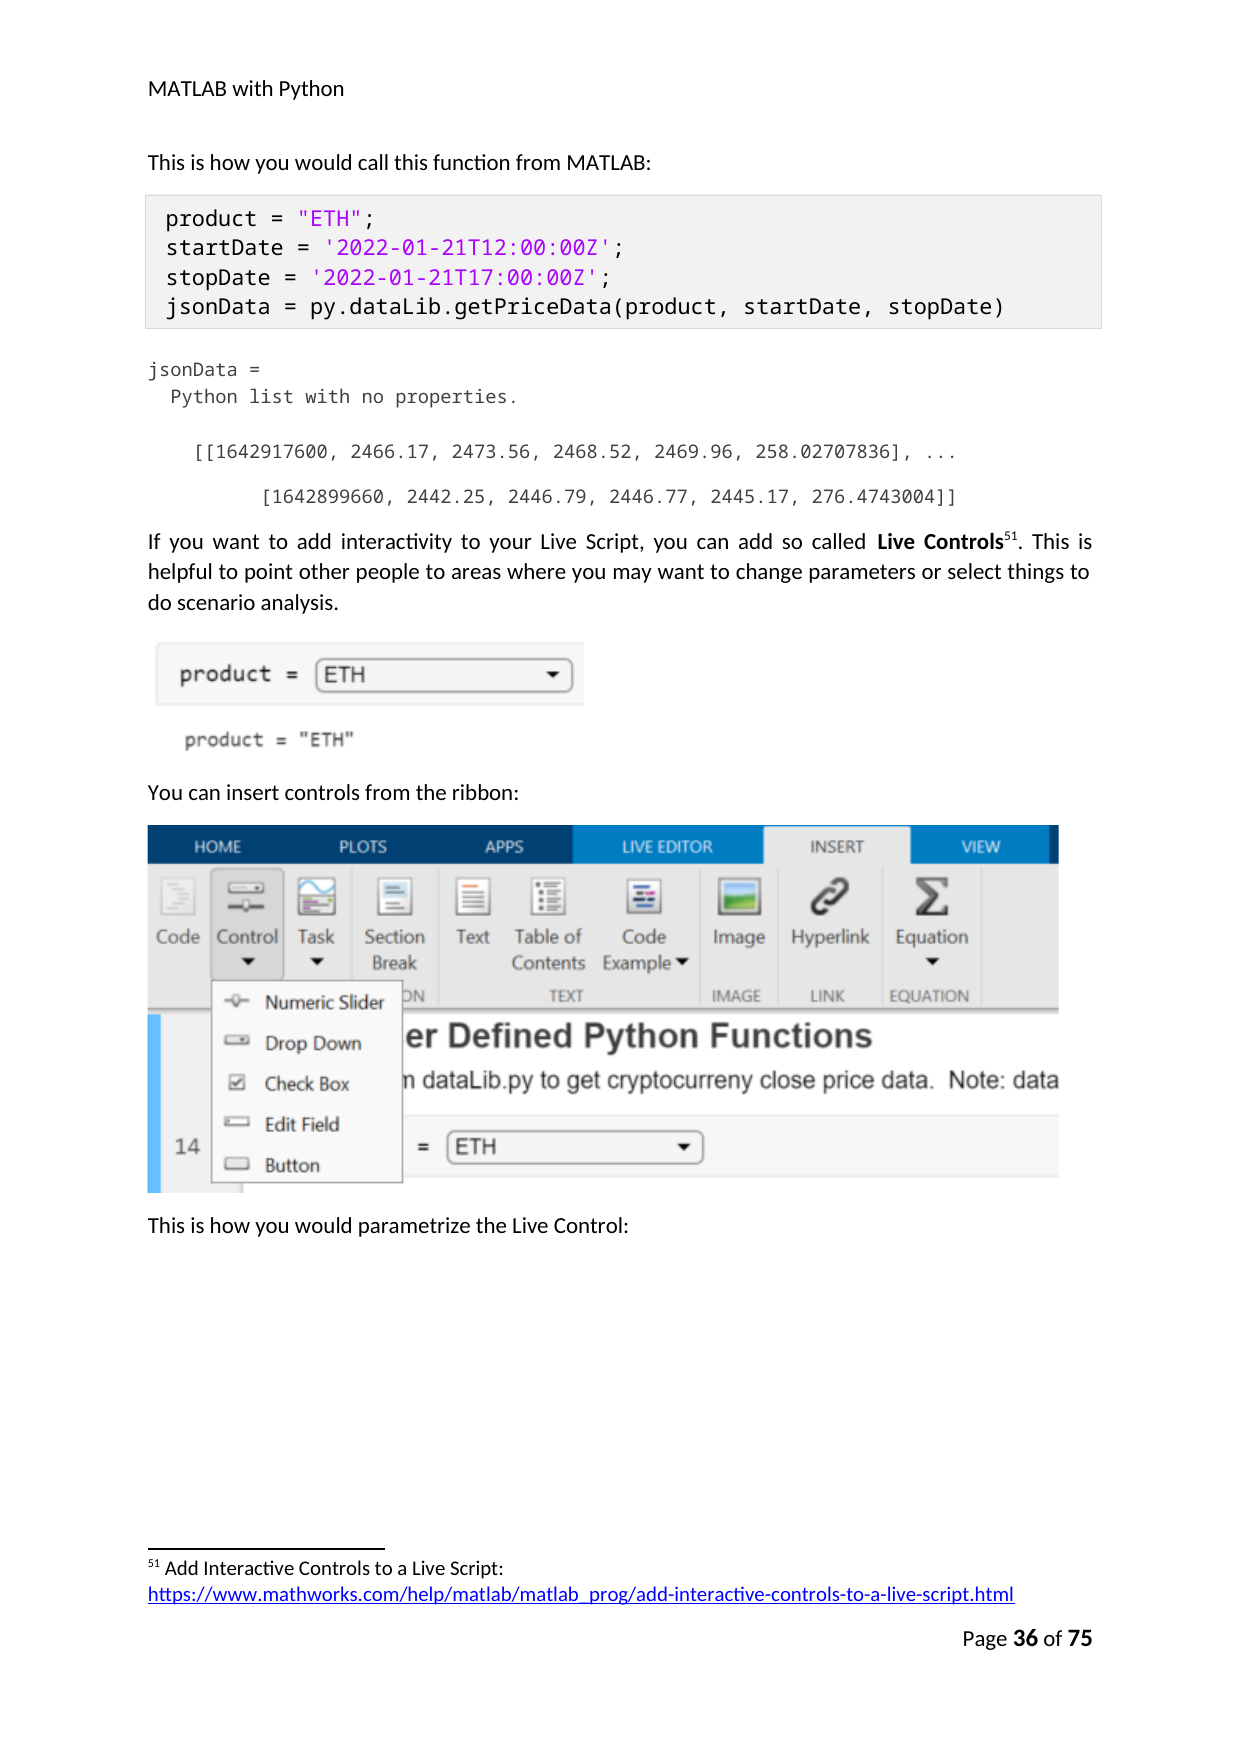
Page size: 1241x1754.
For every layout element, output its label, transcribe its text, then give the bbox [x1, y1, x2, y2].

text product = "ETH"; [146, 196, 1101, 224]
text jsonData = py.dataLib.getPriceData(product, startDate, stopDate) [146, 282, 1101, 328]
text You can insert controls from the ribbon: [148, 778, 1093, 806]
text [[1642917600, 2466.17, 2473.56, 2468.52, 2469.96, 258.02707836], ... [148, 439, 1093, 464]
text jsonData = [148, 356, 1093, 382]
text This is how you would parametrize the Live Control: [148, 1211, 1093, 1239]
text startDate = '2022-01-21T12:00:00Z'; [146, 224, 1101, 253]
text This is how you would call this function from MATLAB: [148, 148, 1093, 176]
text [1642899660, 2442.25, 2446.79, 2446.77, 2445.17, 276.4743004]] [185, 483, 1093, 508]
text If you want to add interactivity to your Live Script, you can add so called Live Controls. This is helpful to point other people to areas where you may want to change parameters or select things to do scenario analysis. [148, 527, 1093, 616]
text stopDate = '2022-01-21T17:00:00Z'; [146, 253, 1101, 282]
picture [147, 825, 1059, 1193]
text Python list with no properties. [148, 384, 1093, 409]
picture [147, 634, 584, 760]
